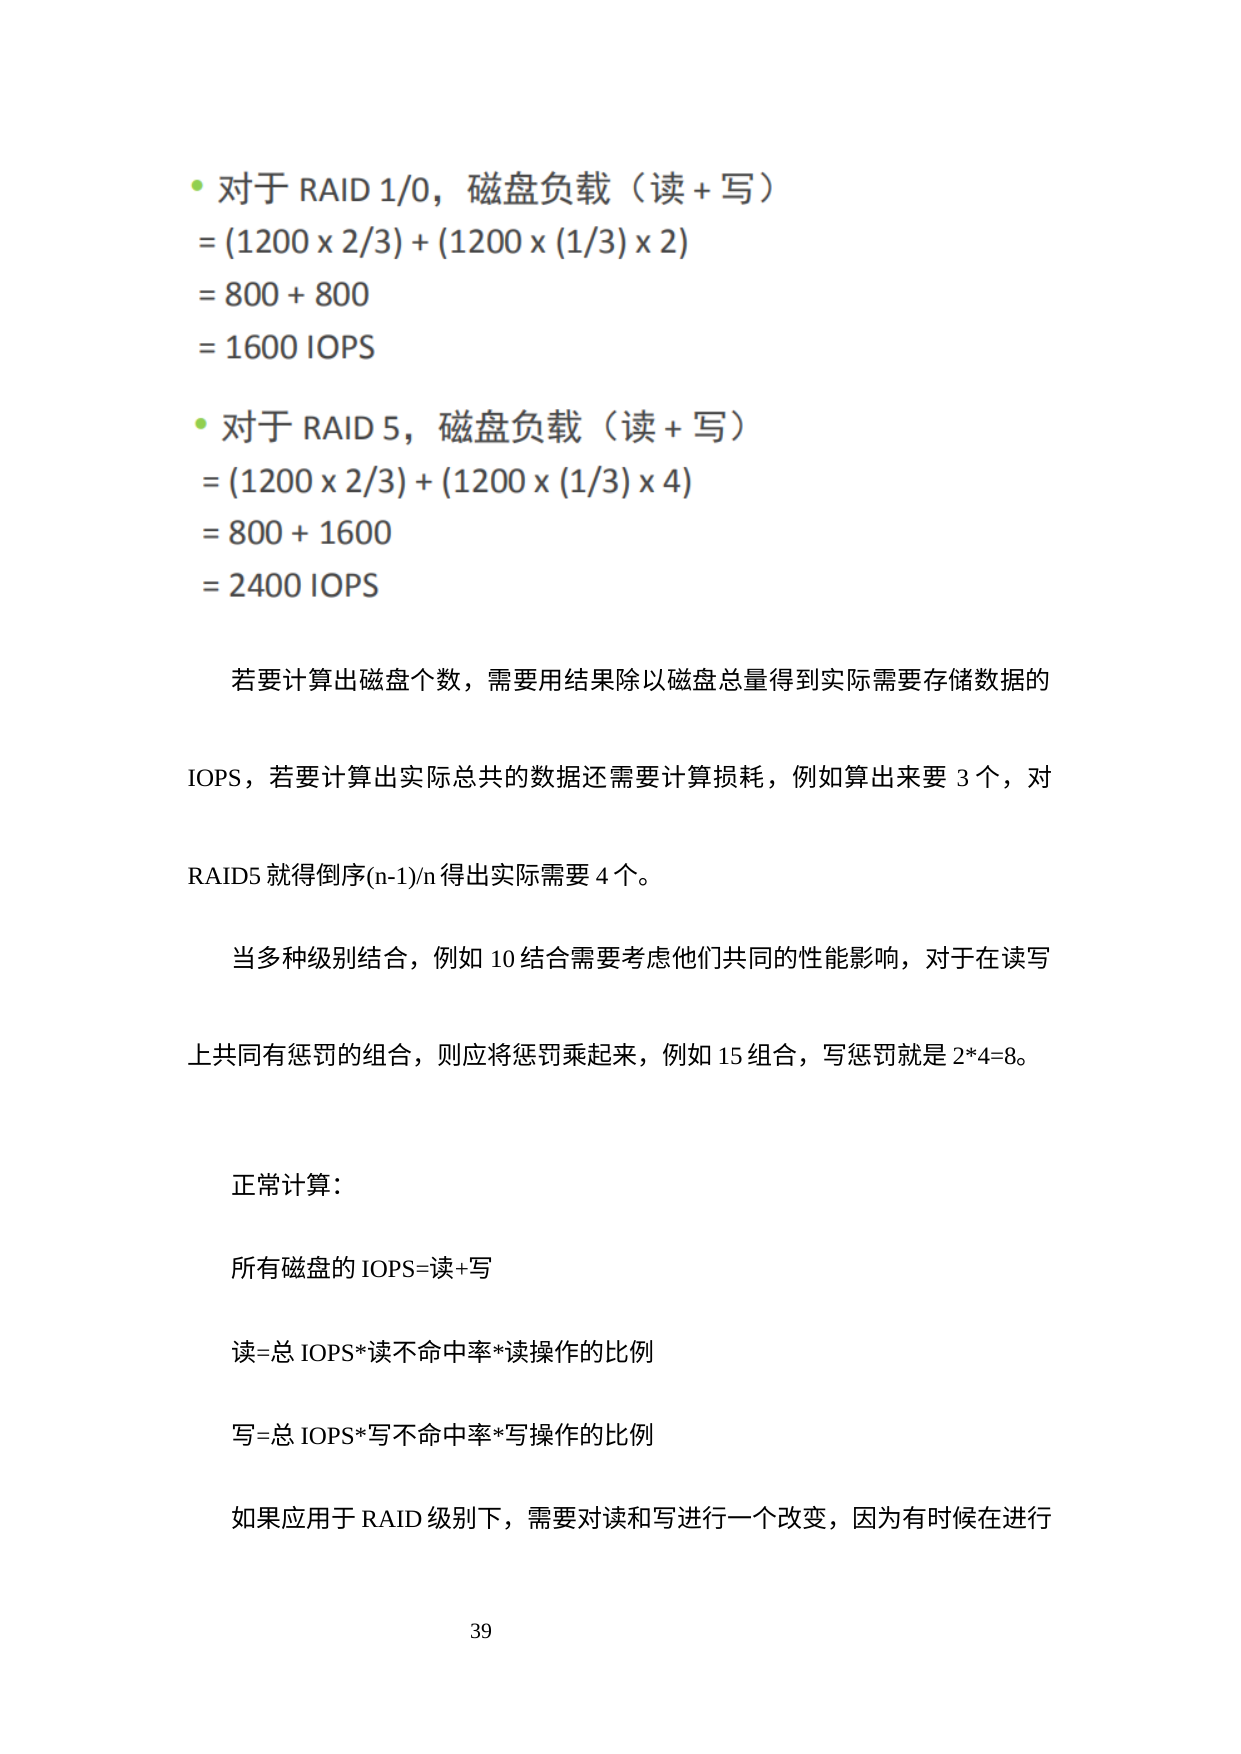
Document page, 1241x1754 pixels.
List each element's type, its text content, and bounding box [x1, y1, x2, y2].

text 所有磁盘的IOPS=读+写 [187, 1234, 1053, 1299]
text 当多种级别结合，例如10结合需要考虑他们共同的性能影响，对于在读写上共同有惩罚的组合，则应将惩罚乘起来，例如15组合，写惩罚就是2*4=8。 [187, 924, 1053, 1086]
text 正常计算： [187, 1151, 1053, 1216]
text 读=总IOPS*读不命中率*读操作的比例 [187, 1318, 1053, 1383]
picture [187, 162, 792, 366]
text 若要计算出磁盘个数，需要用结果除以磁盘总量得到实际需要存储数据的IOPS，若要计算出实际总共的数据还需要计算损耗，例如算出来要3个，对RAID5就得倒序(n-1)/n得出实际需要4个。 [187, 646, 1053, 906]
text 写=总IOPS*写不命中率*写操作的比例 [187, 1401, 1053, 1466]
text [187, 1484, 1053, 1549]
picture [187, 403, 753, 603]
